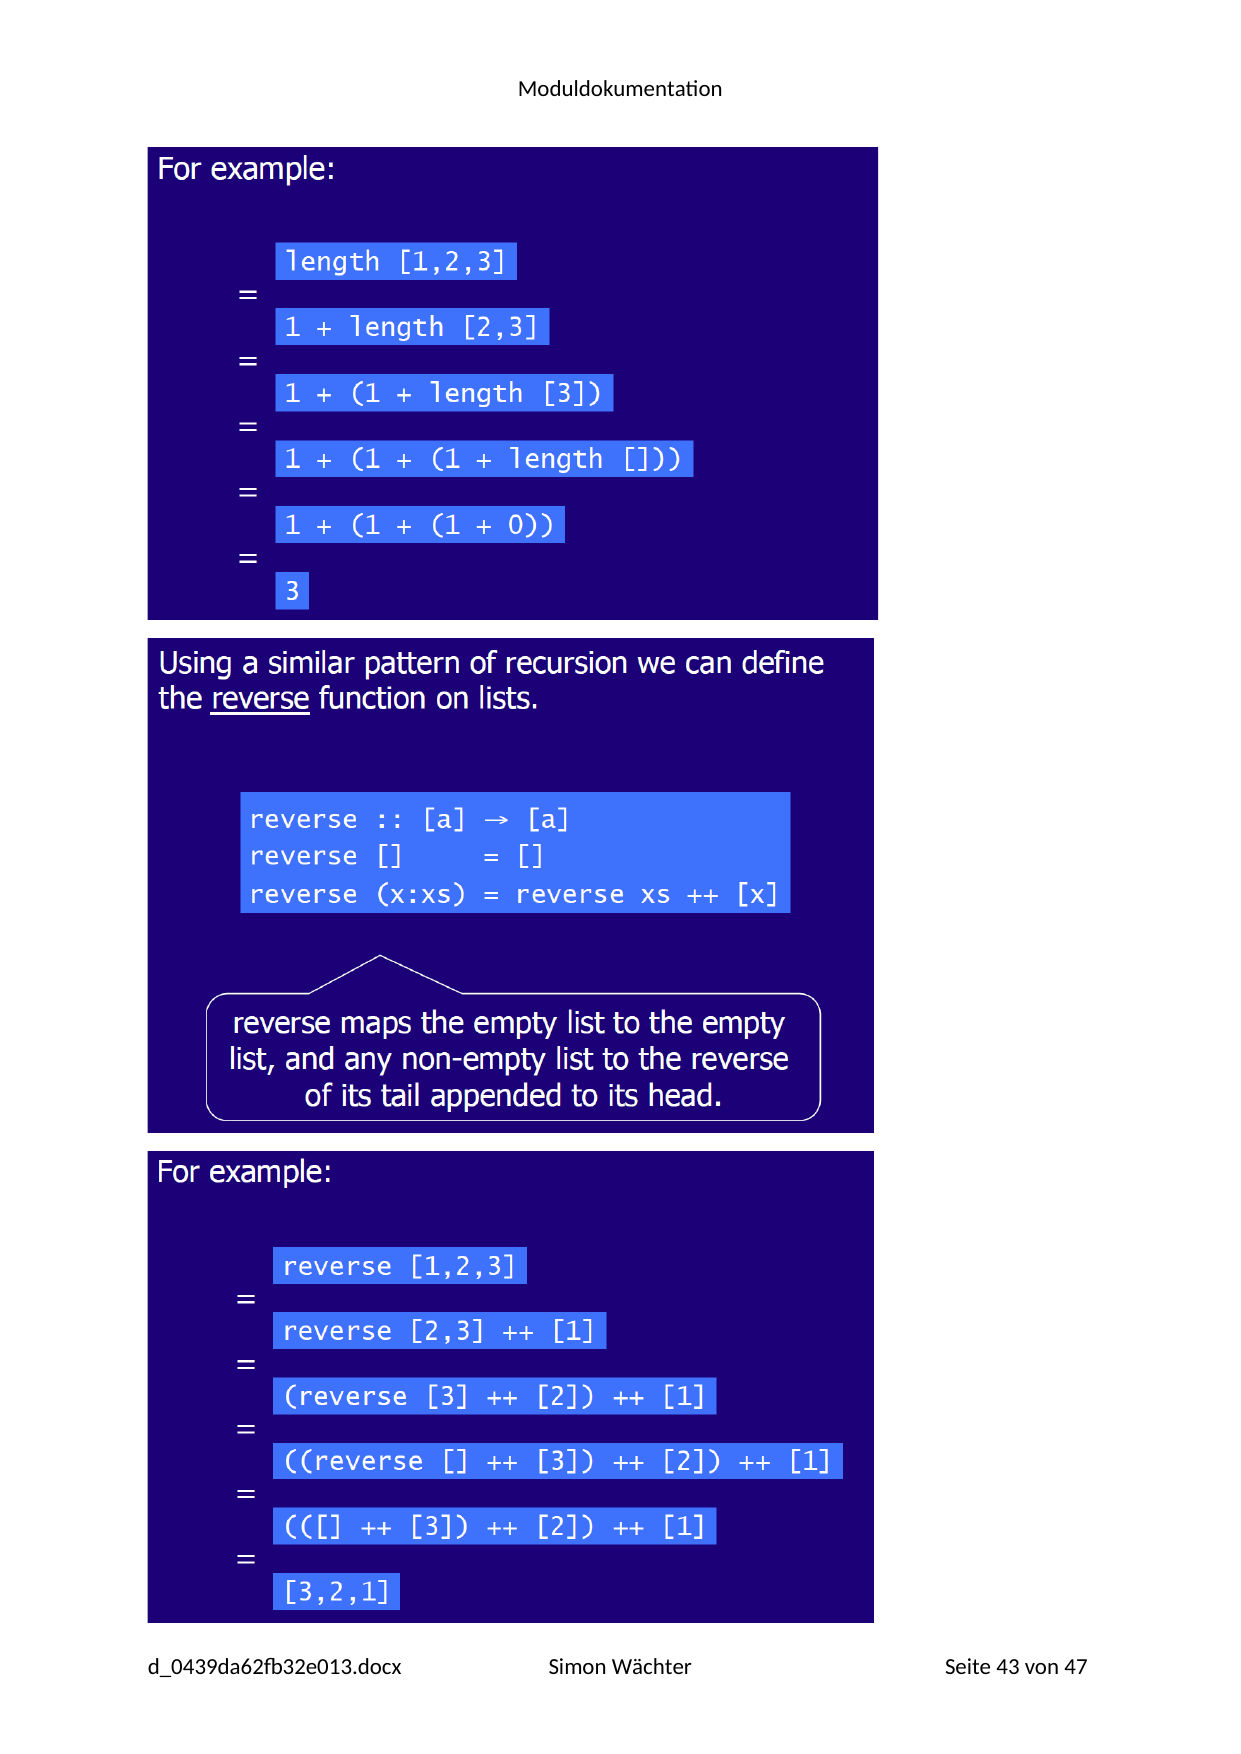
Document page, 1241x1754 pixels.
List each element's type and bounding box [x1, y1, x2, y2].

picture [147, 1151, 874, 1623]
picture [147, 638, 874, 1133]
picture [147, 147, 879, 620]
